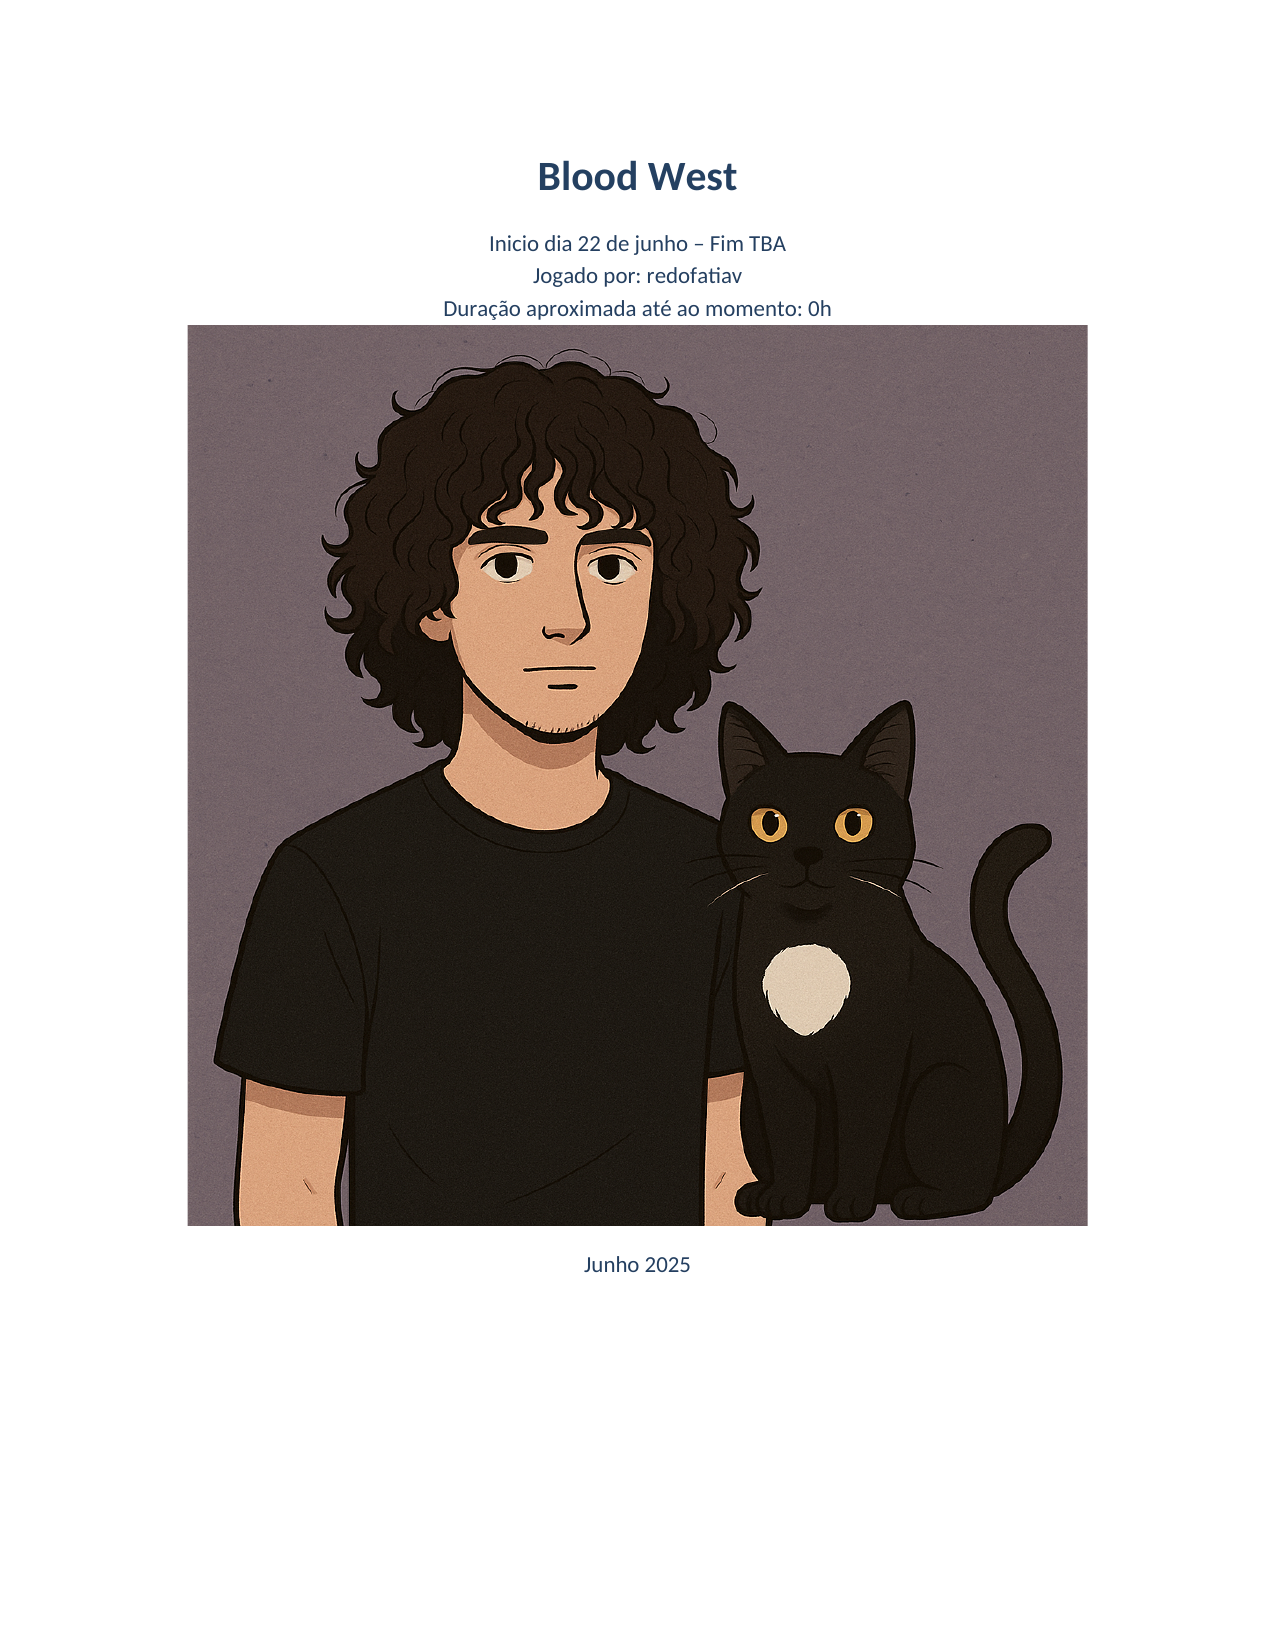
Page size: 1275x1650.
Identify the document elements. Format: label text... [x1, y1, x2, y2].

subtitle Jogado por: redofatiav [187, 261, 1087, 289]
subtitle Duração aproximada até ao momento: 0h [187, 294, 1087, 322]
subtitle Junho 2025 [187, 1251, 1087, 1278]
picture [187, 325, 1088, 1226]
text Blood West [187, 150, 1087, 201]
subtitle Inicio dia 22 de junho – Fim TBA [187, 229, 1087, 257]
